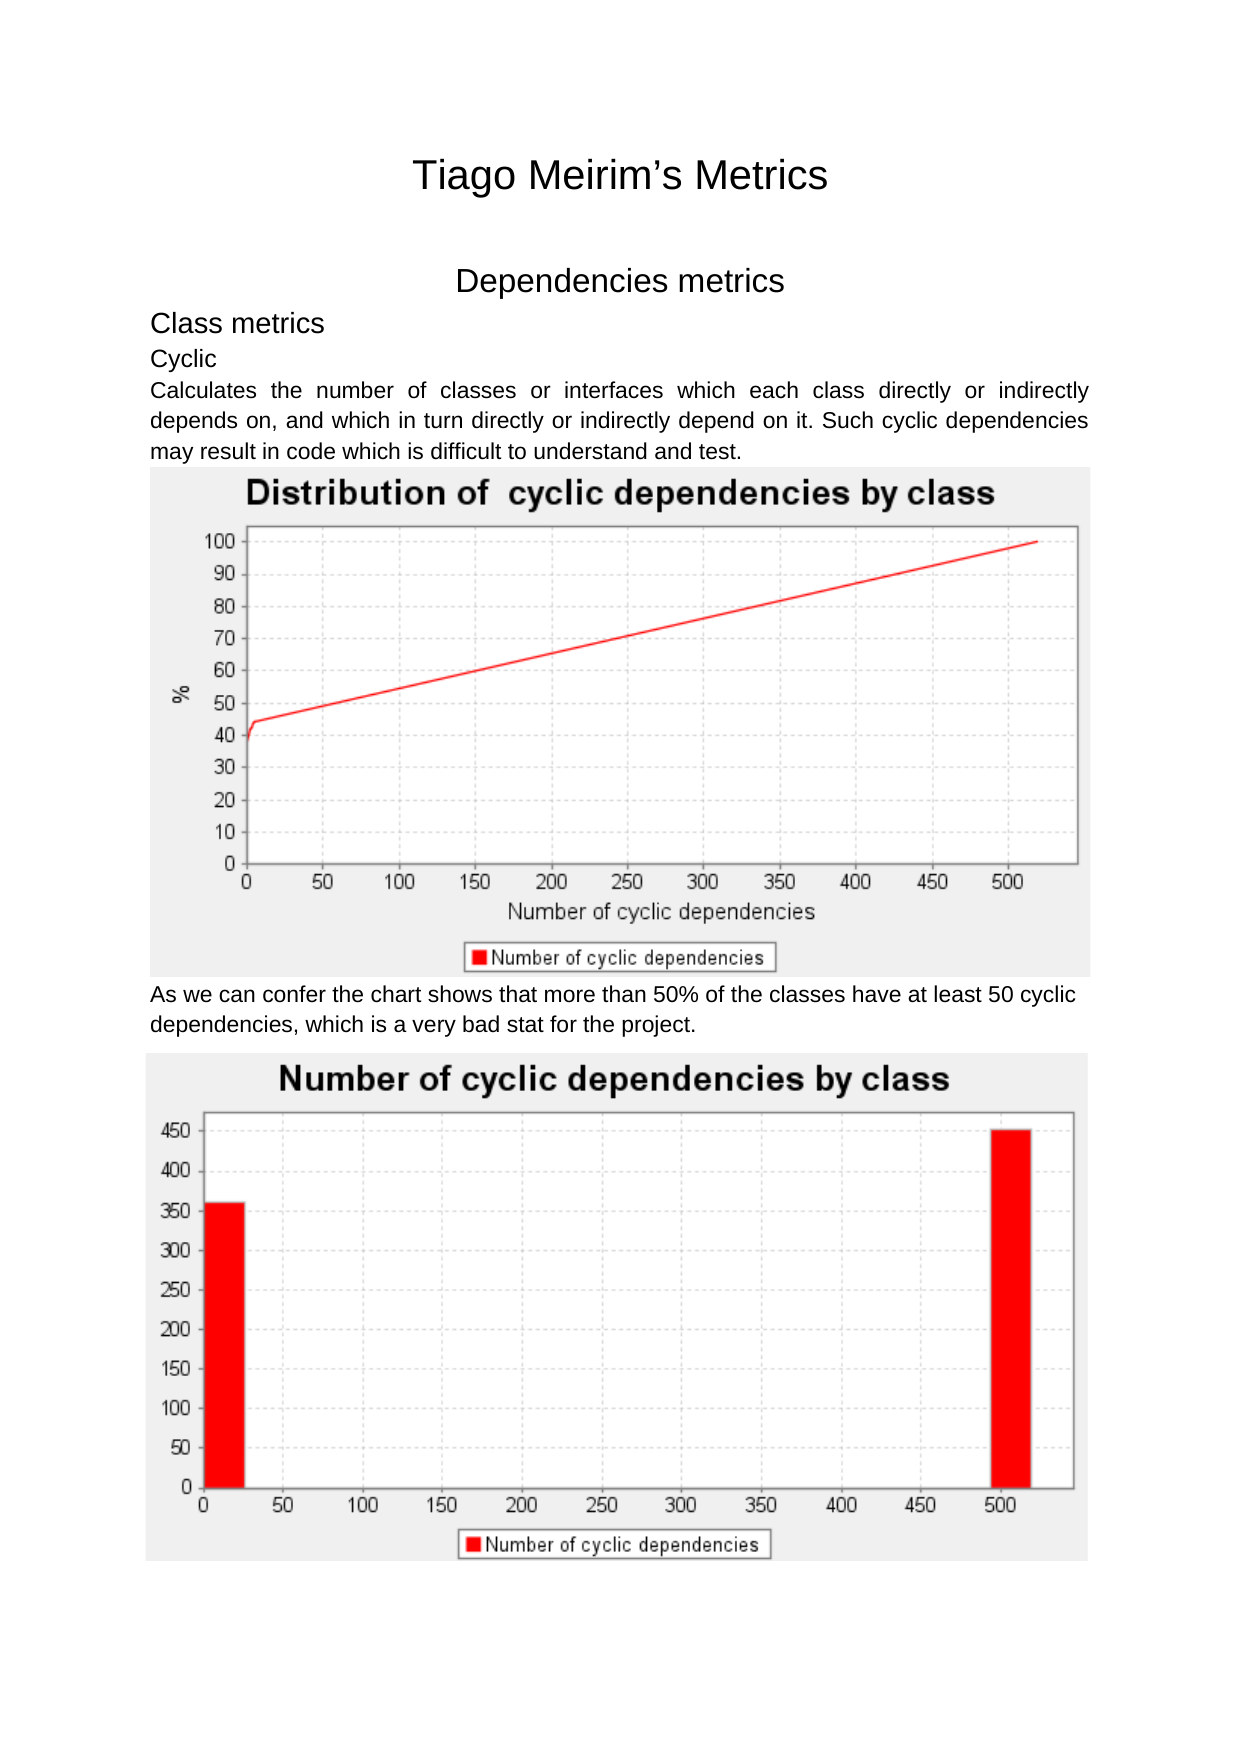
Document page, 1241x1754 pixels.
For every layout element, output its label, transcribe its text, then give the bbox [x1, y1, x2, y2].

text Cyclic [150, 344, 1090, 373]
text Calculates the number of classes or interfaces which each class directly or indirectly depends on, and which in turn directly or indirectly depend on it. Such cyclic dependencies may result in code which is difficult to understand and test. [150, 377, 1090, 464]
text Tiago Meirim’s Metrics [150, 150, 1090, 198]
picture [143, 1053, 1087, 1559]
text As we can confer the chart shows that more than 50% of the classes have at least 50 cyclic dependencies, which is a very bad stat for the project. [150, 981, 1090, 1037]
text Dependencies metrics [150, 262, 1090, 300]
picture [150, 467, 1091, 977]
text Class metrics [150, 306, 1090, 339]
